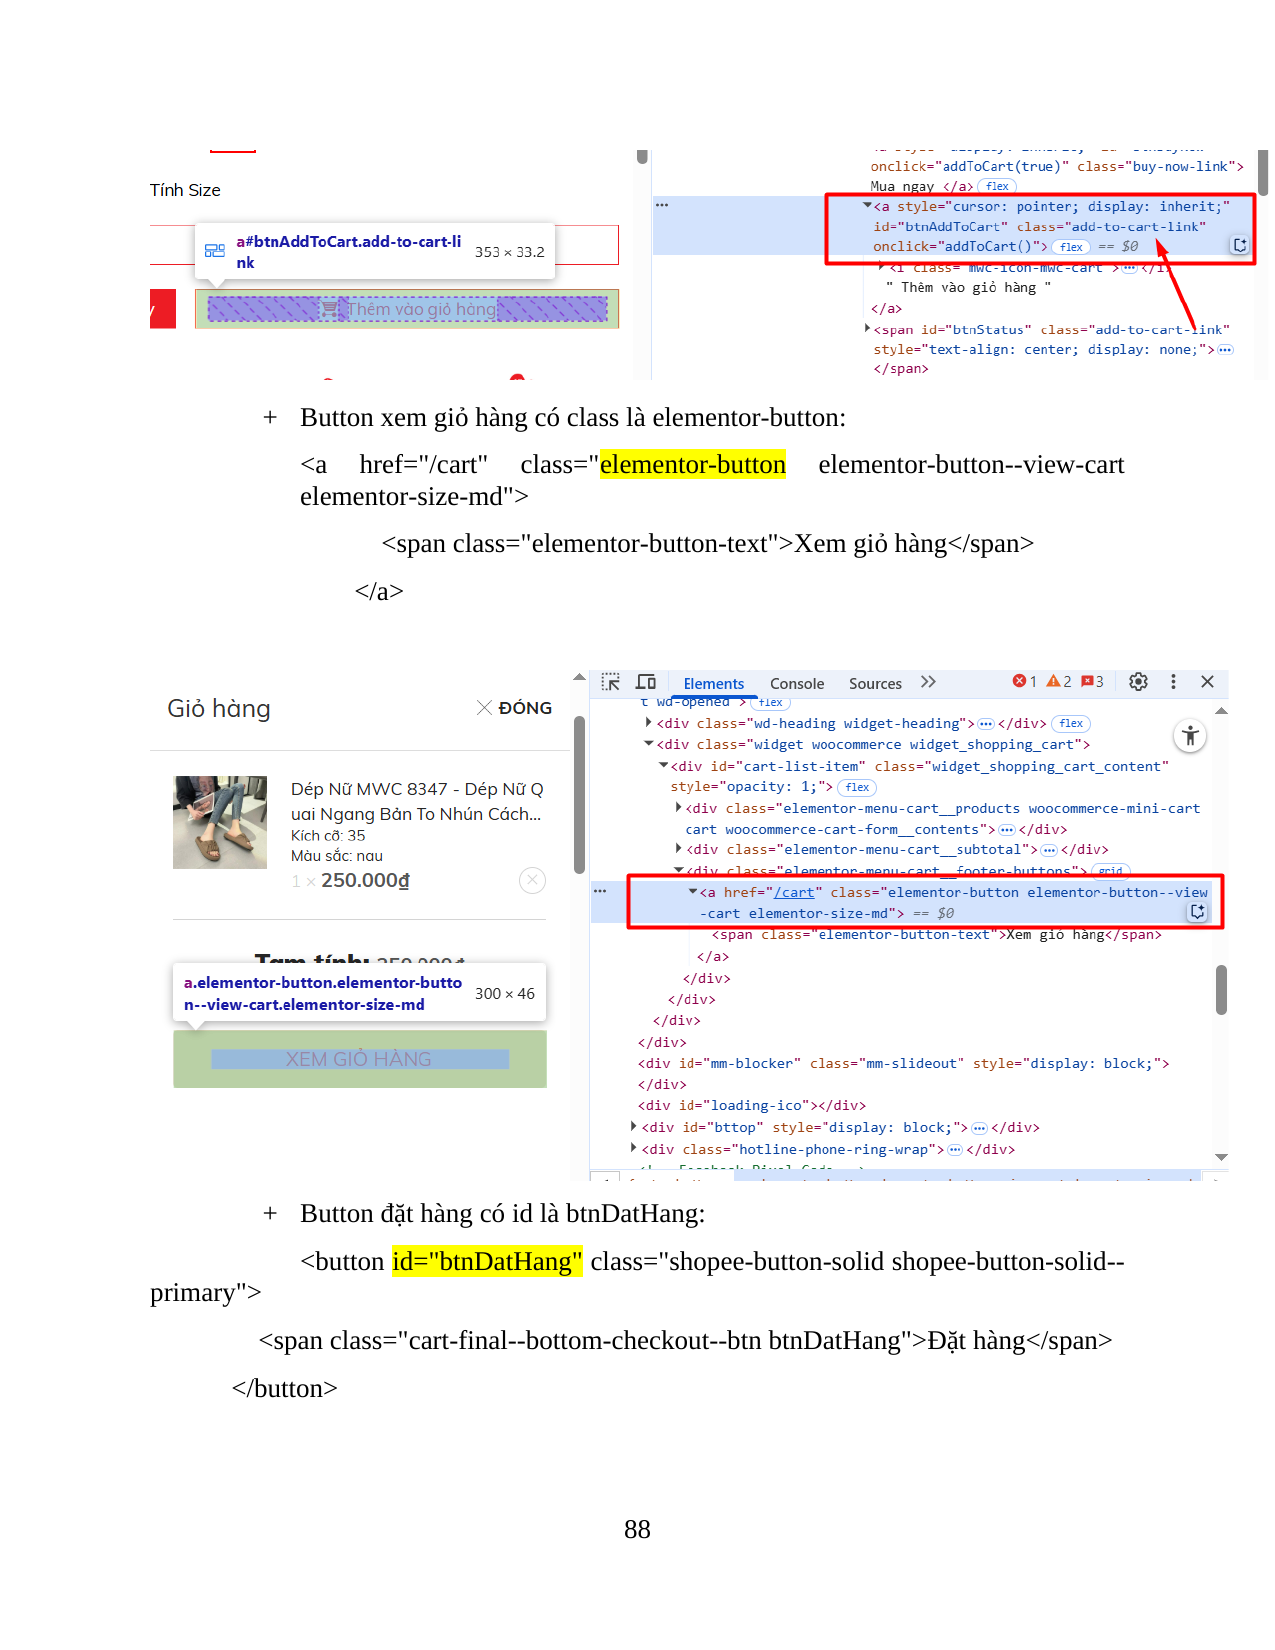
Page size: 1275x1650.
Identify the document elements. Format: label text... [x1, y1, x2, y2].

list Button xem giỏ hàng có class là elementor-button: [262, 401, 1125, 432]
text </button> [150, 1372, 1125, 1403]
list Button đặt hàng có id là btnDatHang: [262, 1198, 1125, 1229]
text </a> [300, 575, 1125, 606]
text <span class="elementor-button-text">Xem giỏ hàng</span> [300, 527, 1125, 558]
text <a href="/cart" class="elementor-button elementor-button--view-cart elementor-size-md"> [300, 448, 1125, 511]
picture [150, 670, 1229, 1181]
picture [150, 150, 1269, 380]
text <button id="btnDatHang" class="shopee-button-solid shopee-button-solid--primary"> [150, 1245, 1125, 1308]
text <span class="cart-final--bottom-checkout--btn btnDatHang">Đặt hàng</span> [150, 1324, 1125, 1356]
